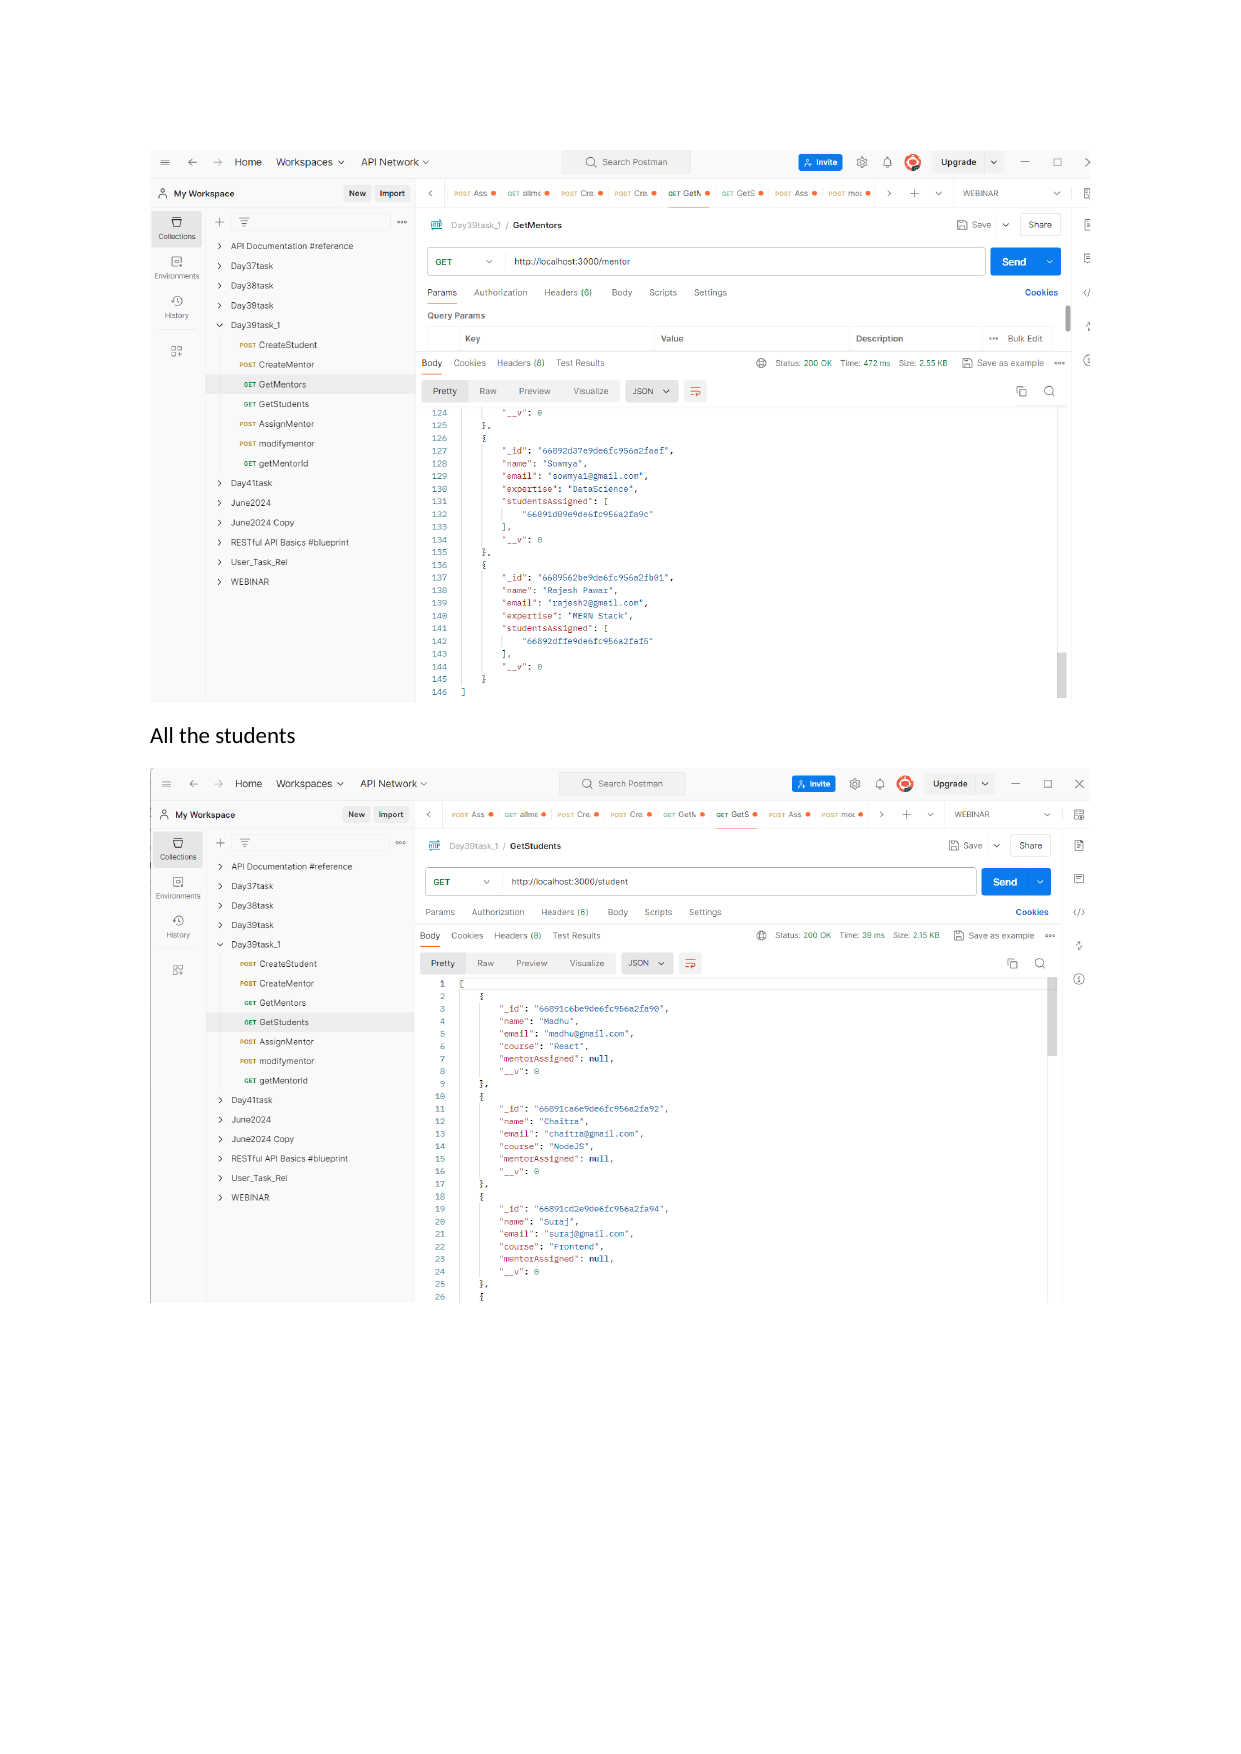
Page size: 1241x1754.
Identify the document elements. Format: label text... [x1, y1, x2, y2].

picture [150, 768, 1091, 1303]
text All the students [150, 721, 1090, 749]
picture [150, 150, 1091, 703]
